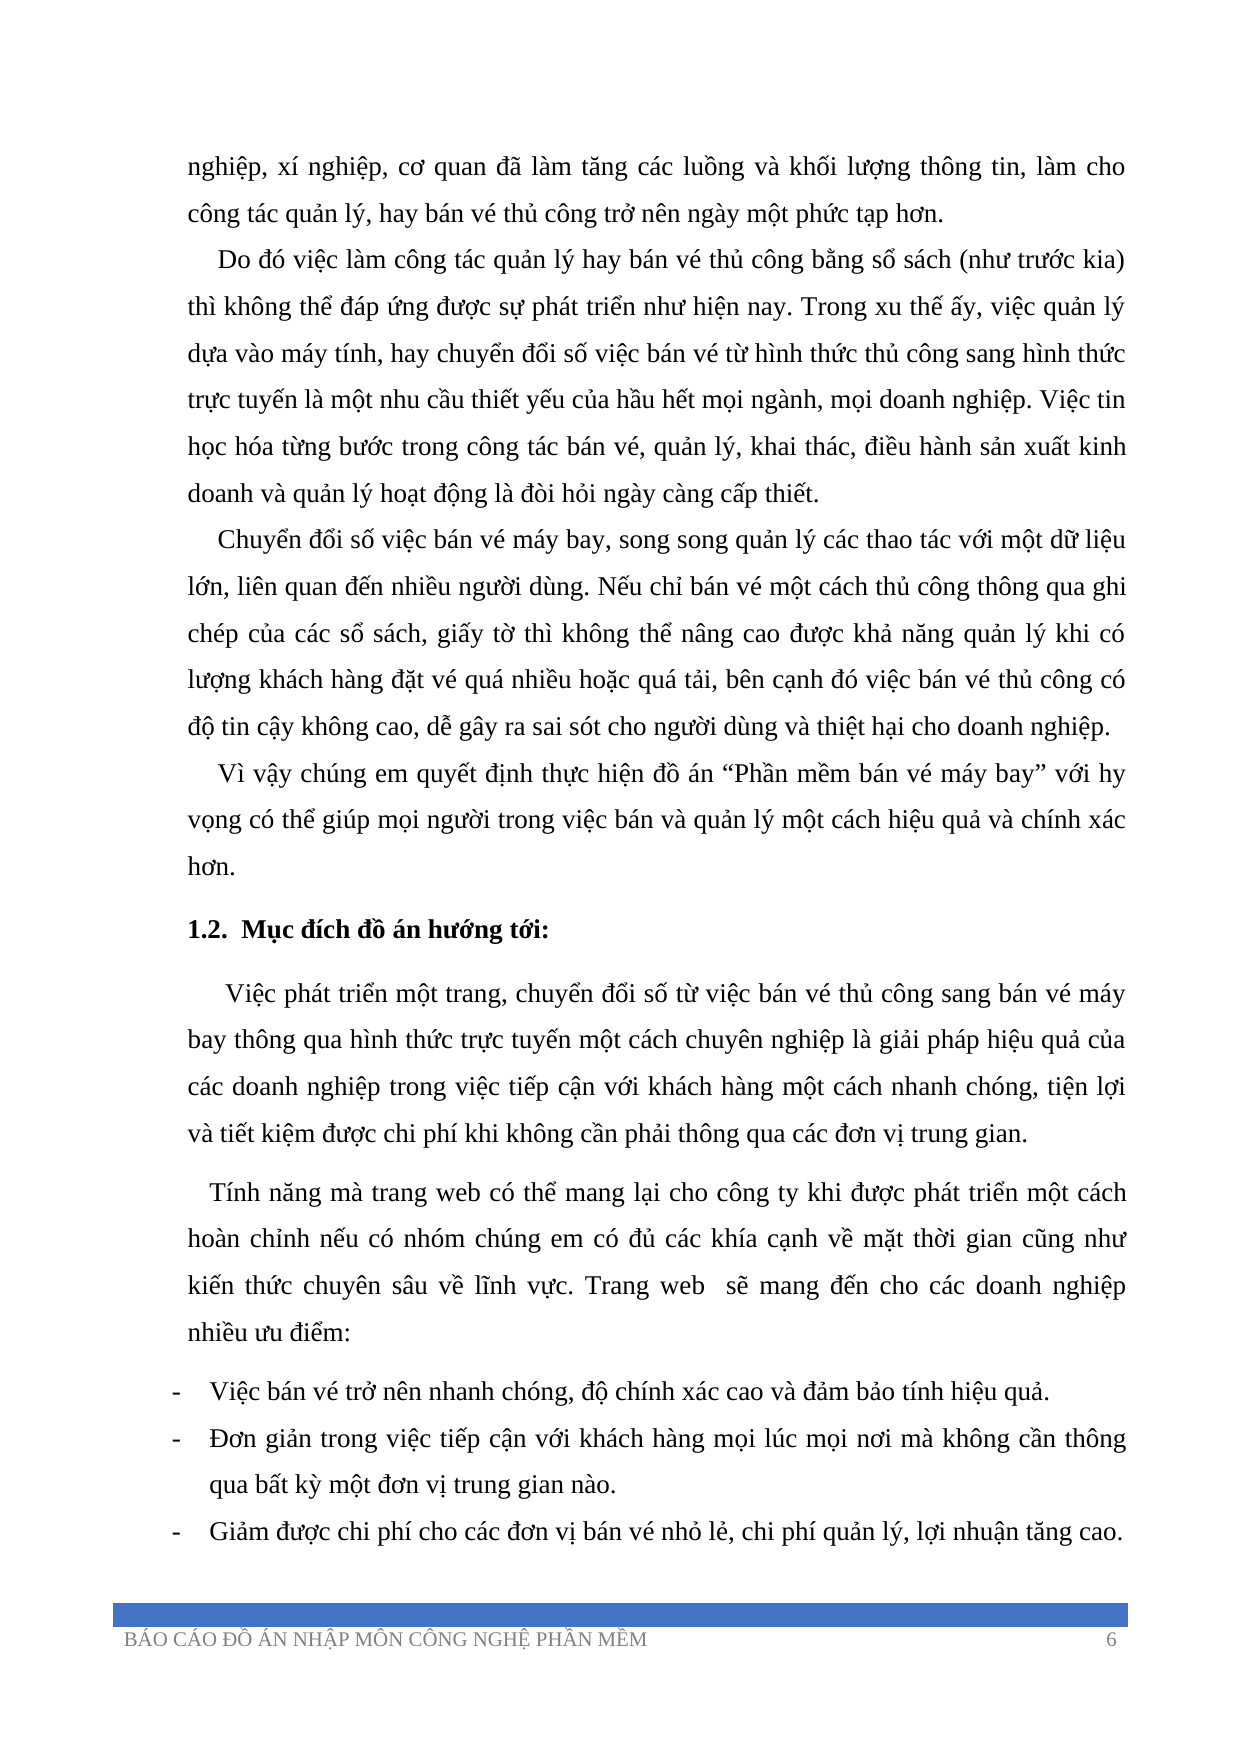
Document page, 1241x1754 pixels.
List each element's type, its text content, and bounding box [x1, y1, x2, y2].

list Giảm được chi phí cho các đơn vị bán vé nhỏ lẻ, chi phí quản lý, lợi nhuận tăng cao. [172, 1515, 1128, 1546]
list Vì vậy chúng em quyết định thực hiện đồ án “Phần mềm bán vé máy bay” với hy vọng có thể giúp mọi người trong việc bán và quản lý một cách hiệu quả và chính xác hơn. [187, 757, 1128, 881]
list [187, 150, 1128, 228]
list Đơn giản trong việc tiếp cận với khách hàng mọi lúc mọi nơi mà không cần thông qua bất kỳ một đơn vị trung gian nào. [172, 1422, 1128, 1499]
text Việc phát triển một trang, chuyển đổi số từ việc bán vé thủ công sang bán vé máy bay thông qua hình thức trực tuyến một cách chuyên nghiệp là giải pháp hiệu quả của các doanh nghiệp trong việc tiếp cận với khách hàng một cách nhanh chóng, tiện lợi và tiết kiệm được chi phí khi không cần phải thông qua các đơn vị trung gian. [187, 977, 1128, 1148]
list Việc bán vé trở nên nhanh chóng, độ chính xác cao và đảm bảo tính hiệu quả. [172, 1375, 1128, 1406]
list Chuyển đổi số việc bán vé máy bay, song song quản lý các thao tác với một dữ liệu lớn, liên quan đến nhiều người dùng. Nếu chỉ bán vé một cách thủ công thông qua ghi chép của các sổ sách, giấy tờ thì không thể nâng cao được khả năng quản lý khi có lượng khách hàng đặt vé quá nhiều hoặc quá tải, bên cạnh đó việc bán vé thủ công có độ tin cậy không cao, dễ gây ra sai sót cho người dùng và thiệt hại cho doanh nghiệp. [187, 523, 1128, 741]
subtitle 1.2. Mục đích đồ án hướng tới: [112, 913, 1128, 944]
text Tính năng mà trang web có thể mang lại cho công ty khi được phát triển một cách hoàn chỉnh nếu có nhóm chúng em có đủ các khía cạnh về mặt thời gian cũng như kiến thức chuyên sâu về lĩnh vực. Trang web sẽ mang đến cho các doanh nghiệp nhiều ưu điểm: [187, 1176, 1128, 1347]
list Do đó việc làm công tác quản lý hay bán vé thủ công bằng sổ sách (như trước kia) thì không thể đáp ứng được sự phát triển như hiện nay. Trong xu thế ấy, việc quản lý dựa vào máy tính, hay chuyển đổi số việc bán vé từ hình thức thủ công sang hình thức trực tuyến là một nhu cầu thiết yếu của hầu hết mọi ngành, mọi doanh nghiệp. Việc tin học hóa từng bước trong công tác bán vé, quản lý, khai thác, điều hành sản xuất kinh doanh và quản lý hoạt động là đòi hỏi ngày càng cấp thiết. [187, 243, 1128, 508]
